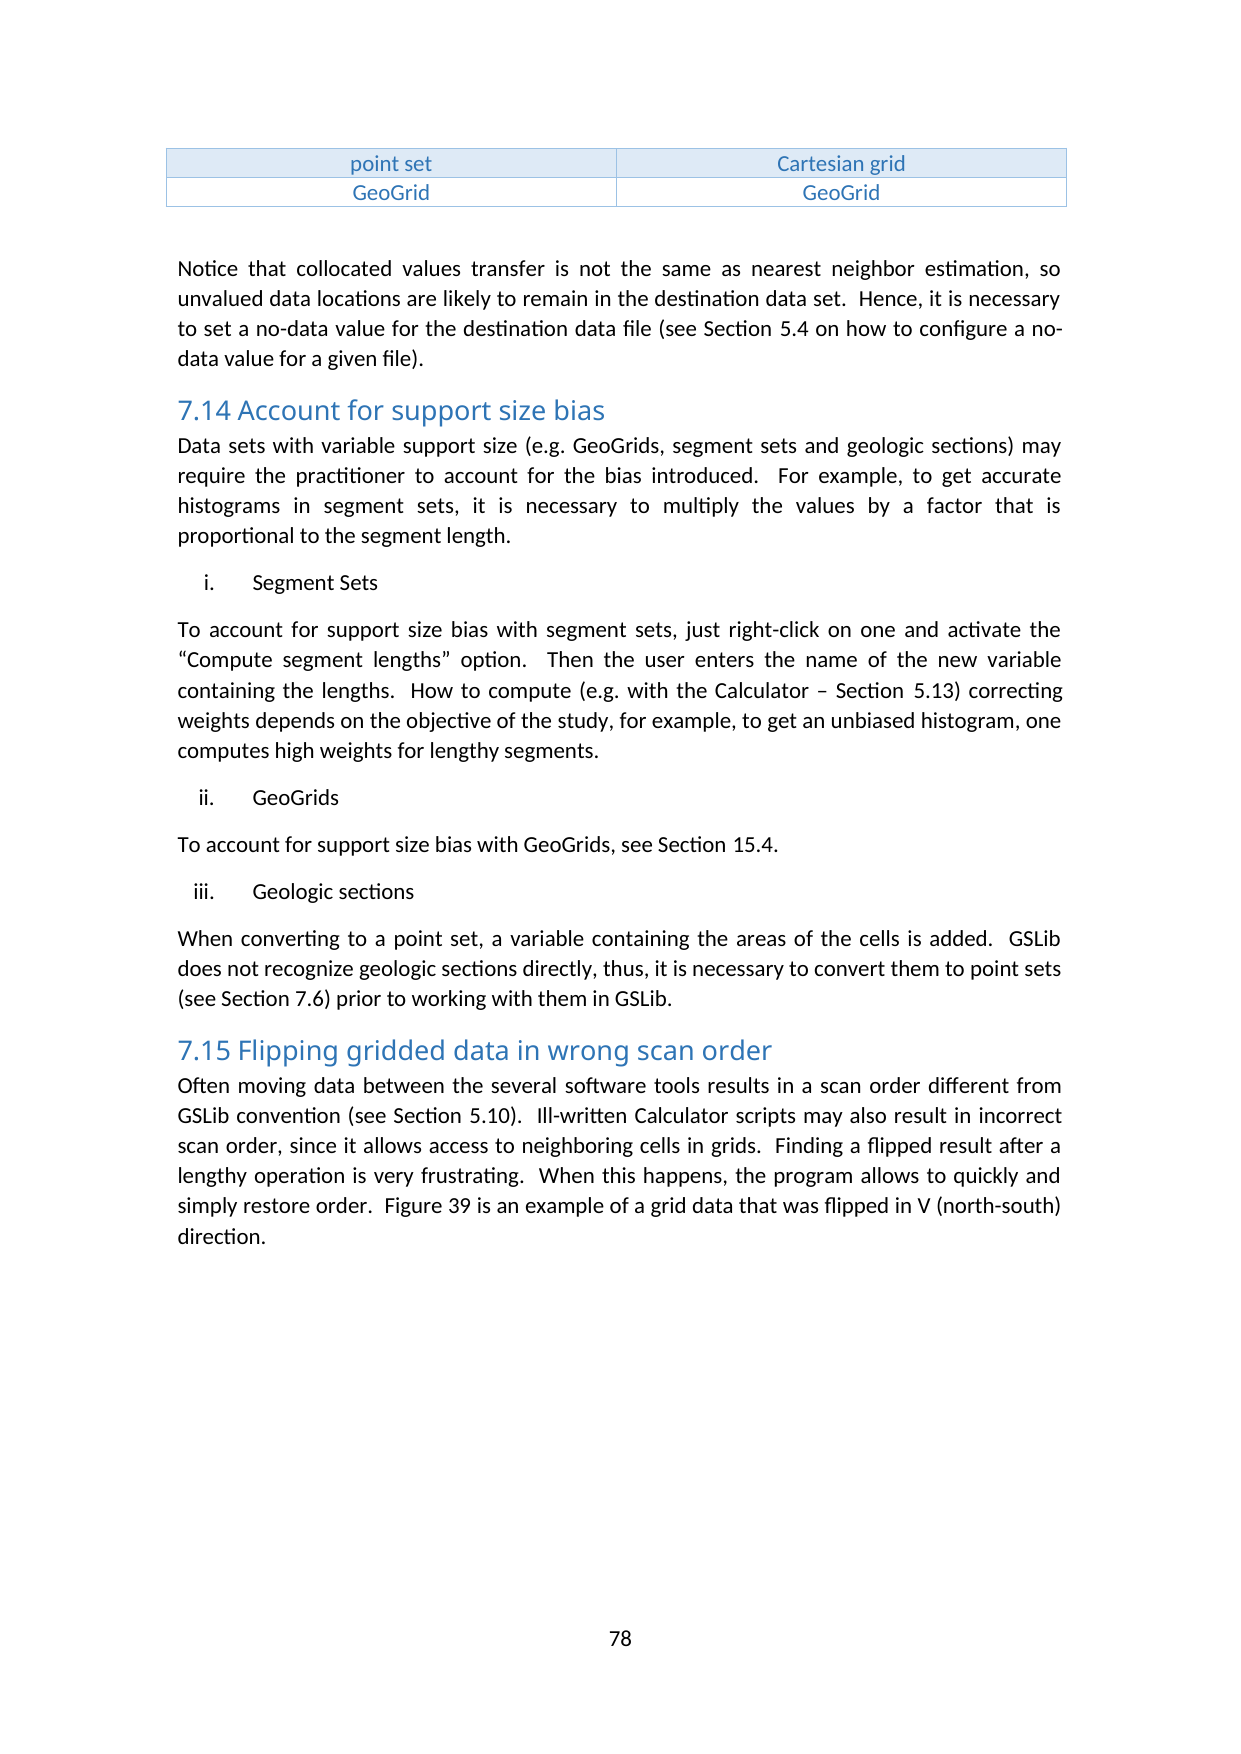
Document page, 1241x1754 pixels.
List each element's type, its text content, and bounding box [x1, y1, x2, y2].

text Often moving data between the several software tools results in a scan order different from GSLib convention (see Section 5.10). Ill-written Calculator scripts may also result in incorrect scan order, since it allows access to neighboring cells in grids. Finding a flipped result after a lengthy operation is very frustrating. When this happens, the program allows to quickly and simply restore order. Figure 39 is an example of a grid data that was flipped in V (north-south) direction. [177, 1071, 1063, 1250]
list Segment Sets [215, 568, 1063, 596]
list GeoGrids [215, 783, 1063, 811]
list Geologic sections [215, 877, 1063, 905]
text Data sets with variable support size (e.g. GeoGrids, segment sets and geologic sections) may require the practitioner to account for the bias introduced. For example, to get accurate histograms in segment sets, it is necessary to multiply the values by a factor that is proportional to the segment length. [177, 431, 1063, 549]
subtitle Flipping gridded data in wrong scan order [177, 1031, 1063, 1068]
text Notice that collocated values transfer is not the same as nearest neighbor estimation, so unvalued data locations are likely to remain in the destination data set. Hence, it is necessary to set a no-data value for the destination data file (see Section 5.4 on how to configure a no-data value for a given file). [177, 254, 1063, 372]
table_cell GeoGrid [167, 178, 616, 206]
text To account for support size bias with GeoGrids, see Section 15.4. [177, 830, 1063, 858]
table_cell GeoGrid [617, 178, 1066, 206]
text To account for support size bias with segment sets, just right-click on one and activate the “Compute segment lengths” option. Then the user enters the name of the new variable containing the lengths. How to compute (e.g. with the Calculator – Section 5.13) correcting weights depends on the objective of the study, for example, to get an unbiased histogram, one computes high weights for lengthy segments. [177, 615, 1063, 764]
table_cell Cartesian grid [617, 149, 1066, 177]
subtitle Account for support size bias [177, 391, 1063, 428]
text When converting to a point set, a variable containing the areas of the cells is added. GSLib does not recognize geologic sections directly, thus, it is necessary to convert them to point sets (see Section 7.6) prior to working with them in GSLib. [177, 924, 1063, 1012]
table_cell point set [167, 149, 616, 177]
